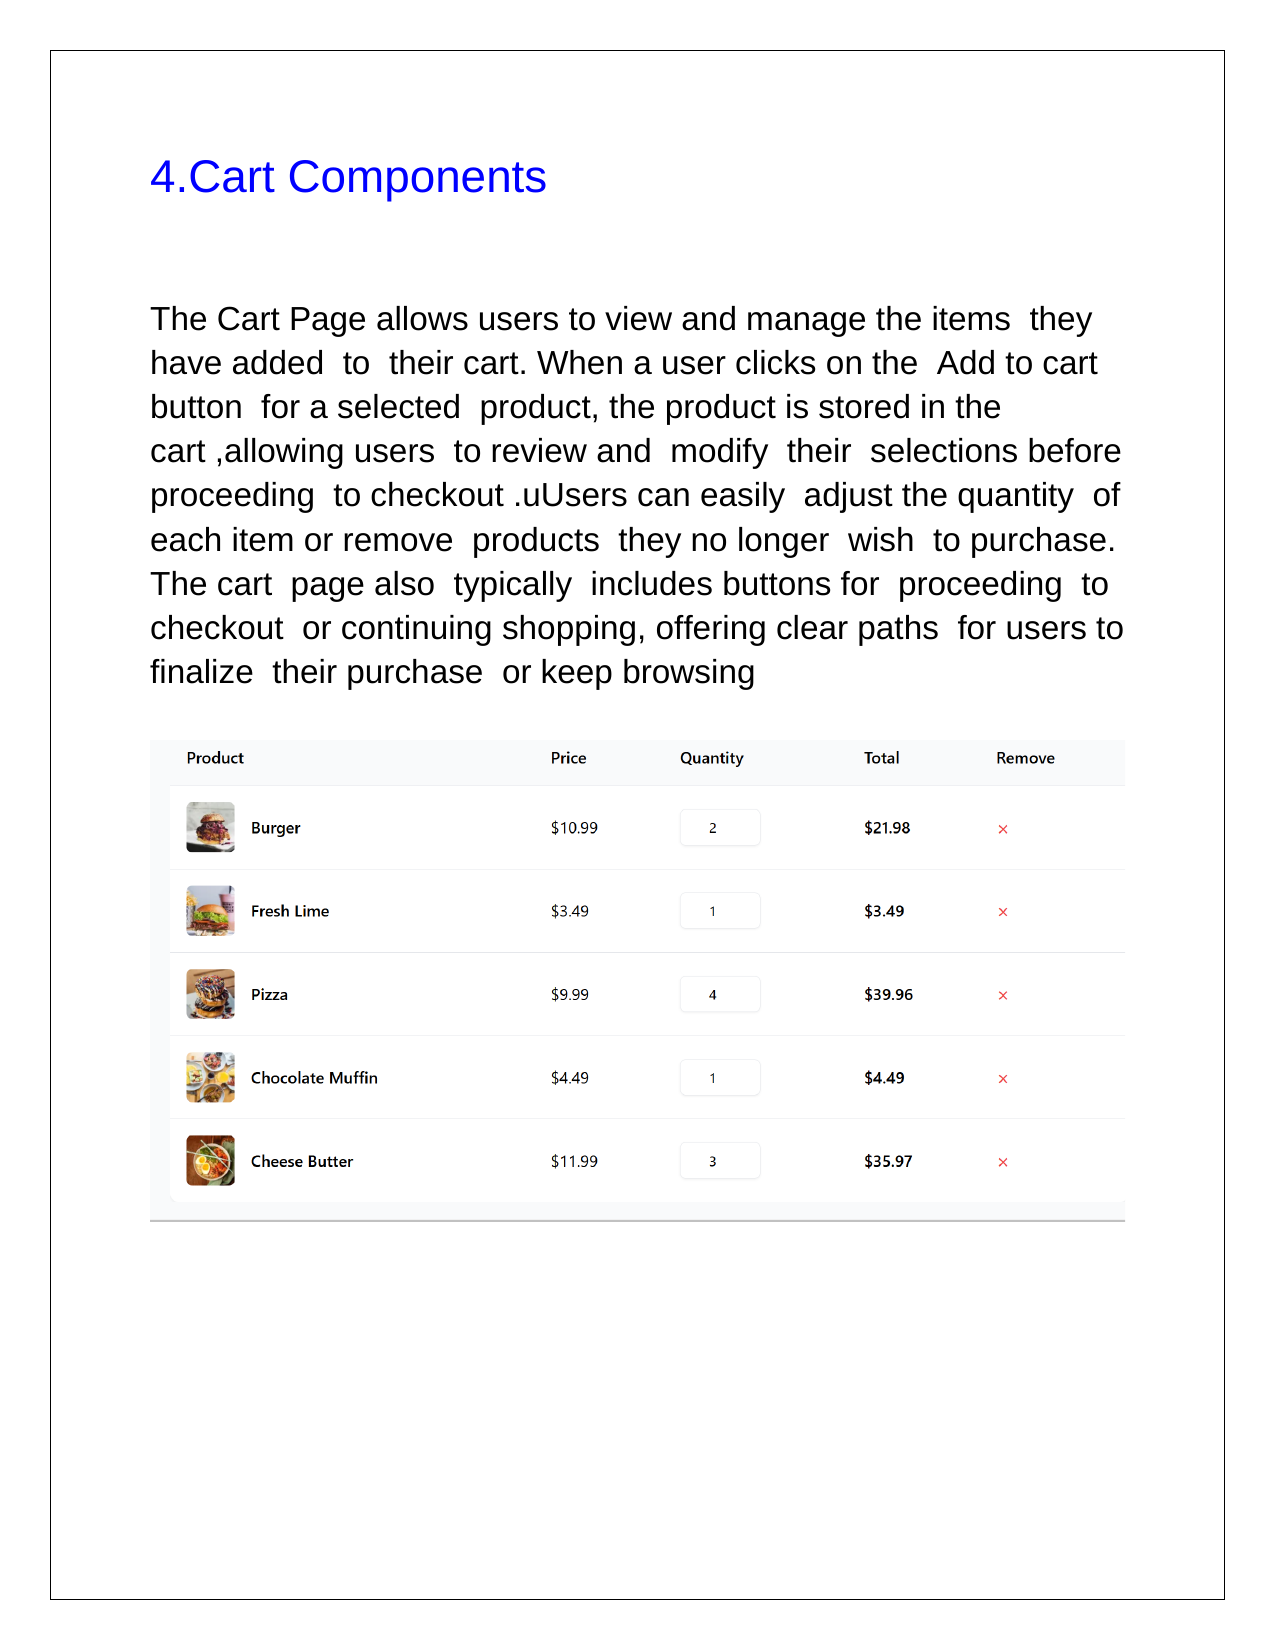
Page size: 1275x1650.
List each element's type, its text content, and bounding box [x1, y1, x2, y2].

text The Cart Page allows users to view and manage the items they have added to their cart. When a user clicks on the Add to cart button for a selected product, the product is stored in the cart ,allowing users to review and modify their selections before proceeding to checkout .uUsers can easily adjust the quantity of each item or remove products they no longer wish to purchase. The cart page also typically includes buttons for proceeding to checkout or continuing shopping, offering clear paths for users to finalize their purchase or keep browsing [150, 299, 1125, 691]
picture [150, 740, 1125, 1222]
text 4.Cart Components [150, 150, 1125, 203]
